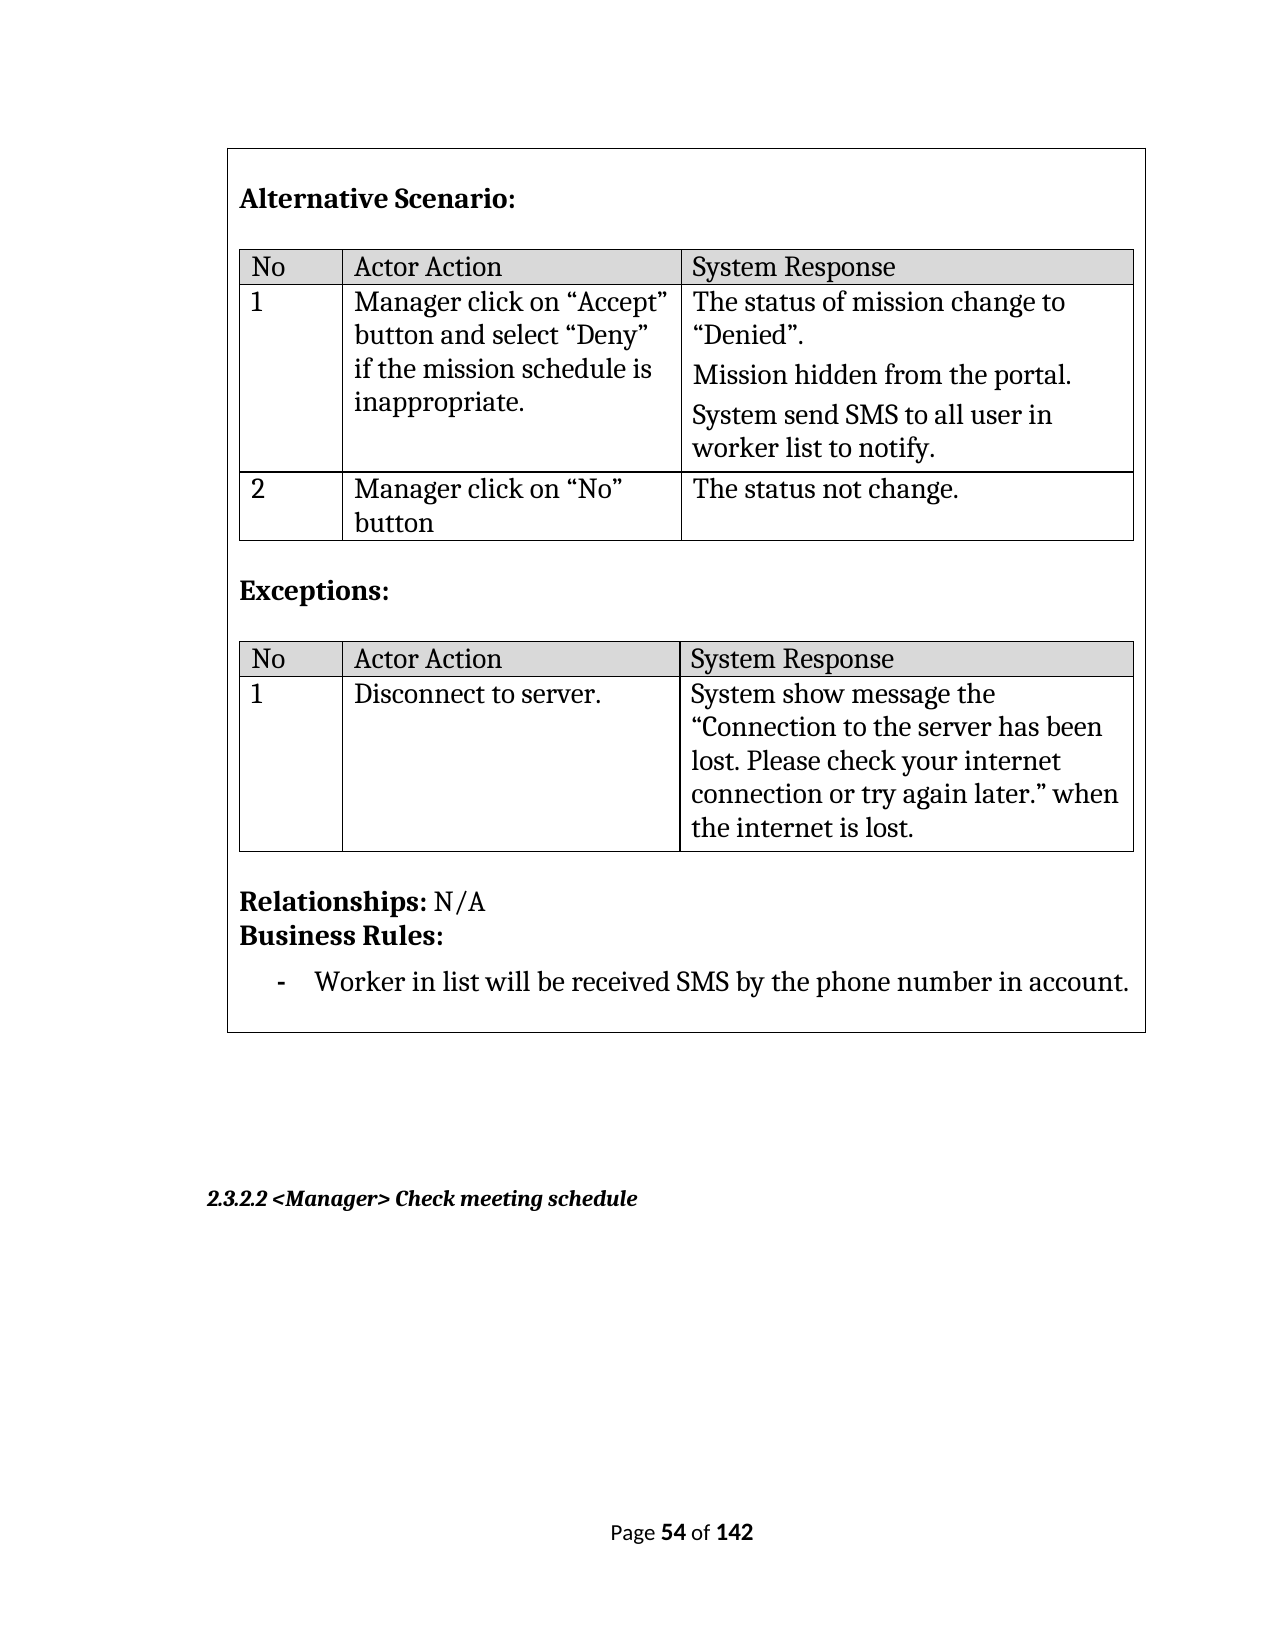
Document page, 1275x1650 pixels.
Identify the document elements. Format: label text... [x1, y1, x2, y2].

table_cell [228, 149, 1145, 1032]
text 2.3.2.2 <Manager> Check meeting schedule [207, 1186, 1157, 1213]
